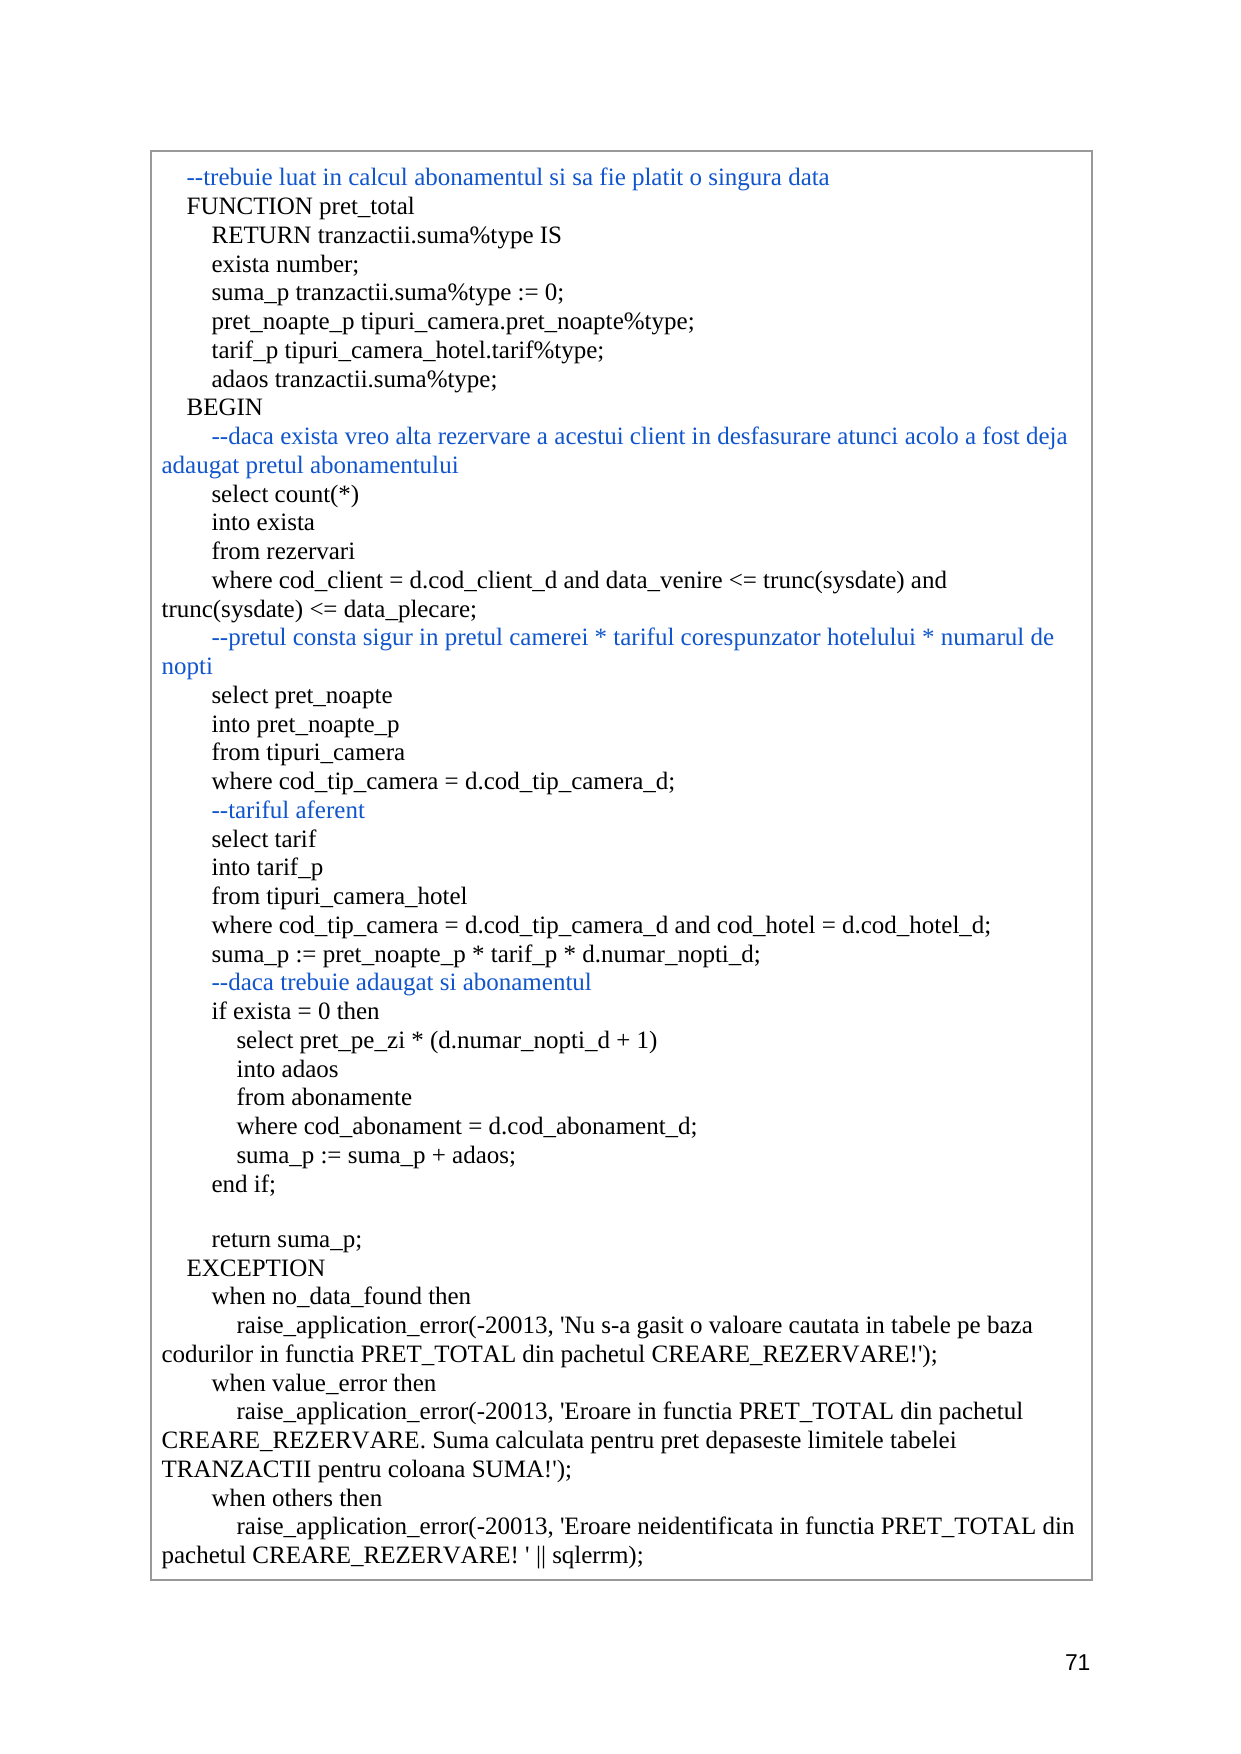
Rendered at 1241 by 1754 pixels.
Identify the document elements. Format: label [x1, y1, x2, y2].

table_header [152, 152, 1091, 1579]
